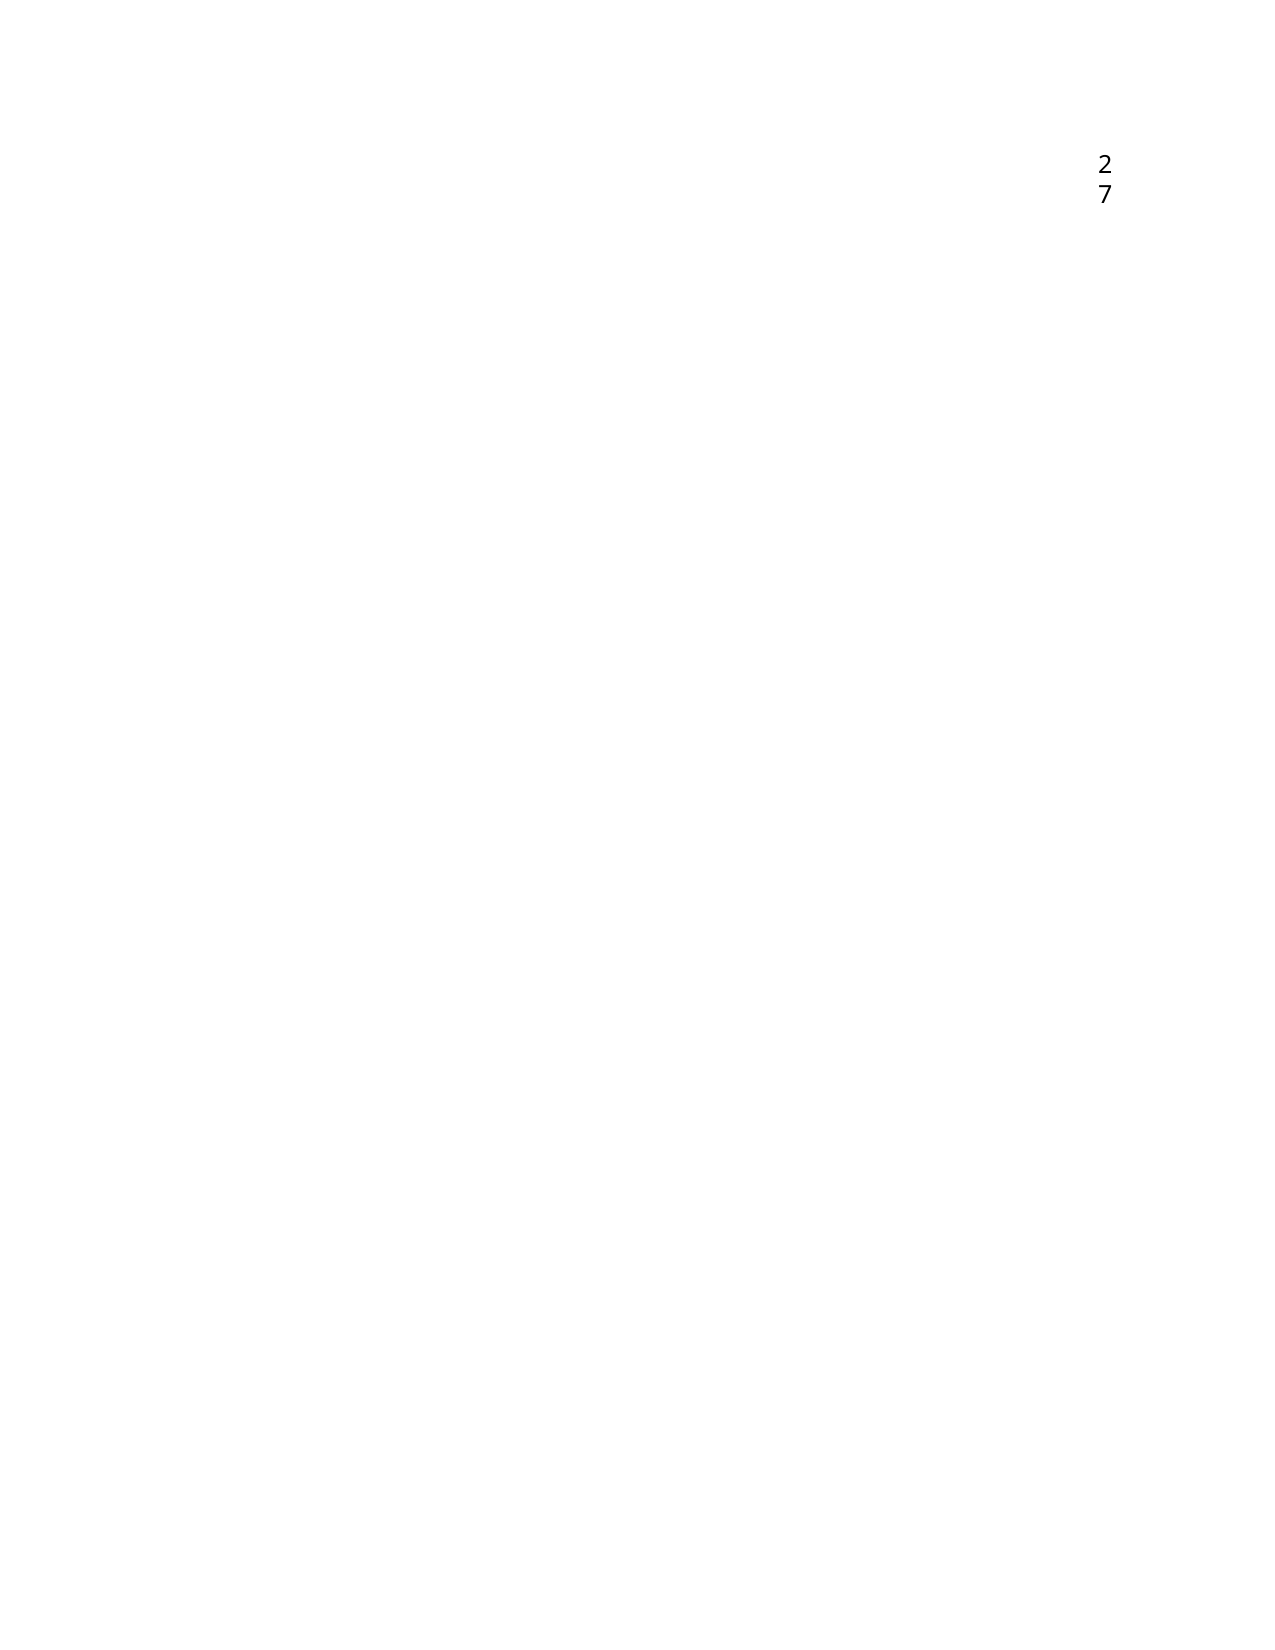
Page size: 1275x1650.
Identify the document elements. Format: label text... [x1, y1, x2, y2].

text 27 [1098, 150, 1125, 210]
